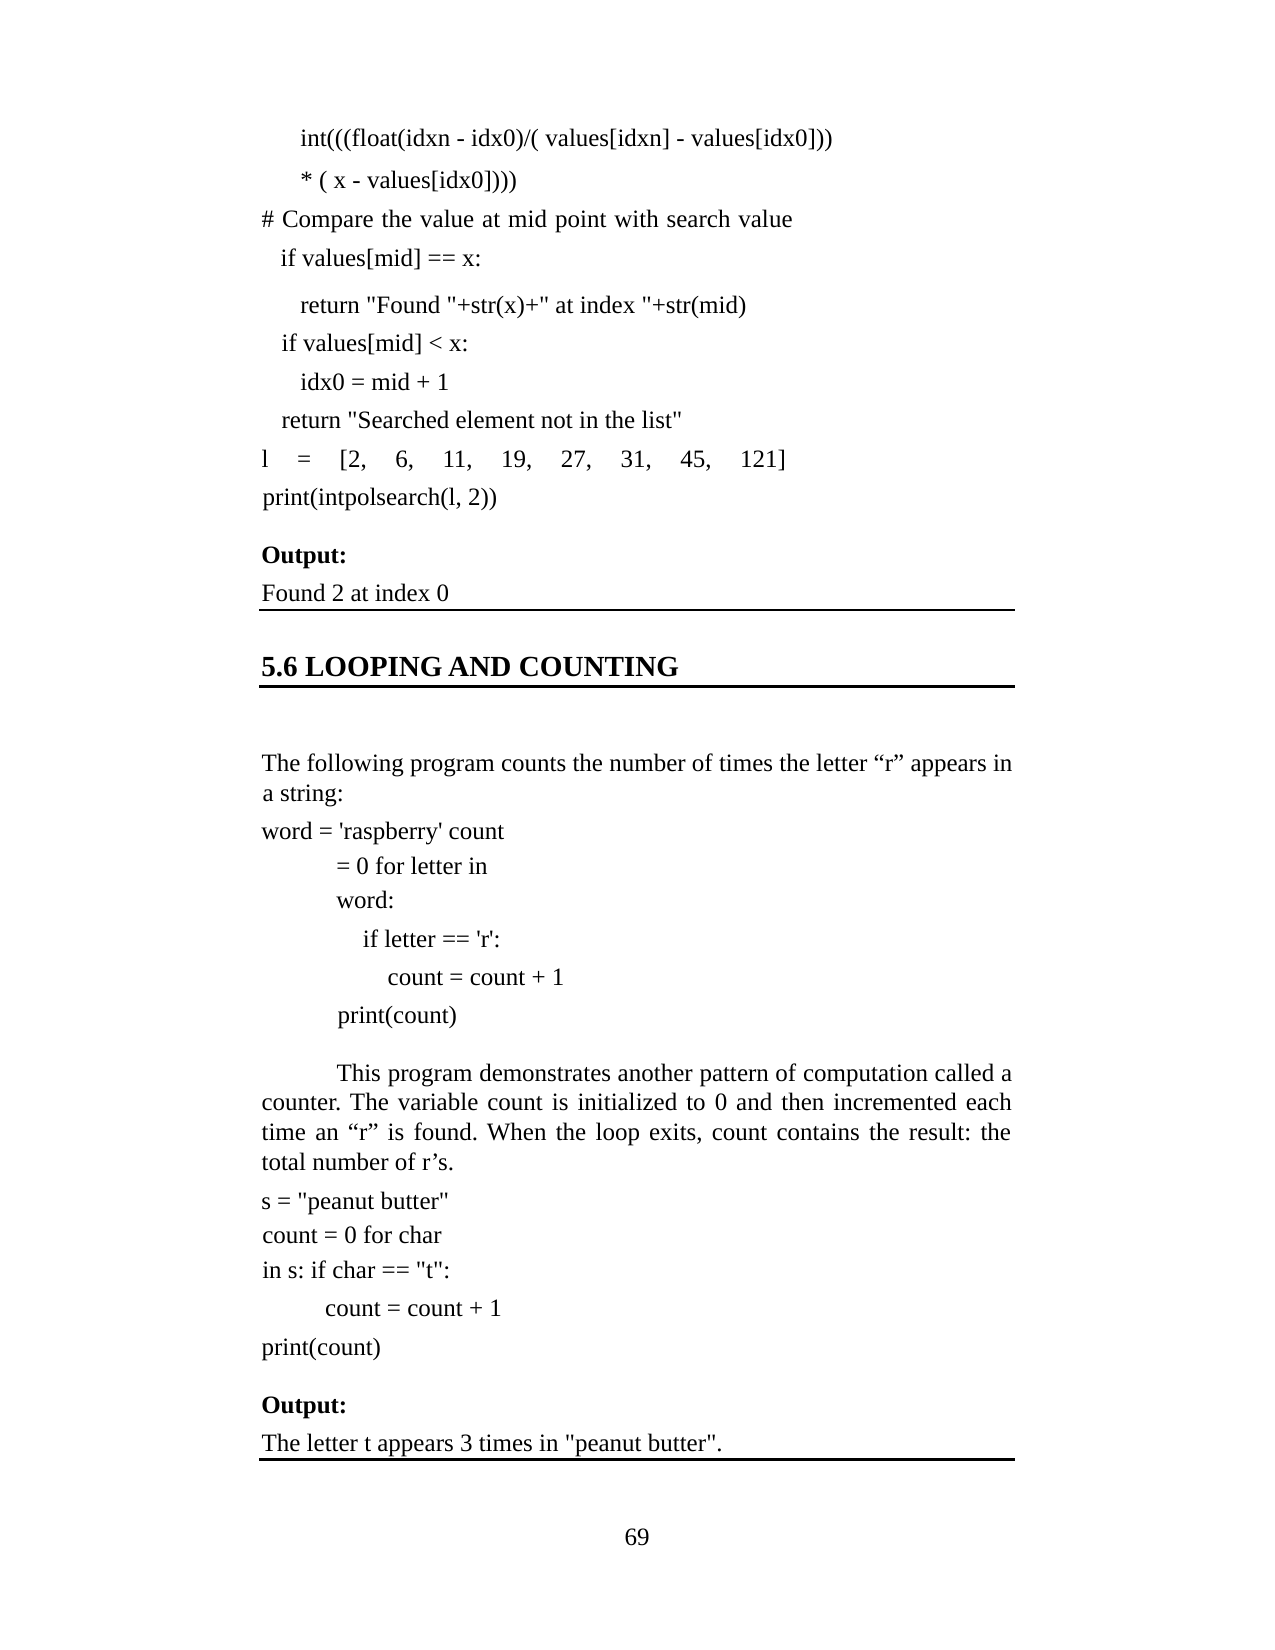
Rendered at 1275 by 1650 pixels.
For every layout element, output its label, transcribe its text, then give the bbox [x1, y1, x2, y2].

text 5.6 LOOPING AND COUNTING [261, 649, 1013, 683]
text Found 2 at index 0 [261, 578, 1013, 607]
text The following program counts the number of times the letter “r” appears in a string: [261, 748, 1013, 806]
text word = 'raspberry' count = 0 for letter in word: [261, 816, 514, 914]
text * ( x - values[idx0]))) [300, 166, 1013, 194]
text if values[mid] < x: [281, 328, 1013, 357]
text print(count) [337, 1001, 1013, 1029]
text int(((float(idxn - idx0)/( values[idxn] - values[idx0])) [300, 123, 1013, 151]
text Output: [261, 1390, 1013, 1418]
text l = [2, 6, 11, 19, 27, 31, 45, 121] print(intpolsearch(l, 2)) [261, 444, 786, 511]
text idx0 = mid + 1 [300, 367, 1013, 396]
text The letter t appears 3 times in "peanut butter". [261, 1428, 1013, 1456]
text Output: [261, 540, 1013, 569]
text count = count + 1 [387, 962, 1013, 991]
text s = "peanut butter" count = 0 for char in s: if char == "t": [261, 1186, 450, 1284]
text count = count + 1 [325, 1293, 1013, 1322]
text return "Found "+str(x)+" at index "+str(mid) [300, 290, 1013, 319]
text return "Searched element not in the list" [281, 405, 1013, 434]
text print(count) [261, 1332, 1013, 1361]
text if letter == 'r': [363, 924, 1013, 952]
text This program demonstrates another pattern of computation called a counter. The variable count is initialized to 0 and then incremented each time an “r” is found. When the loop exits, count contains the result: the total number of r’s. [261, 1058, 1013, 1176]
text # Compare the value at mid point with search value if values[mid] == x: [261, 204, 793, 271]
